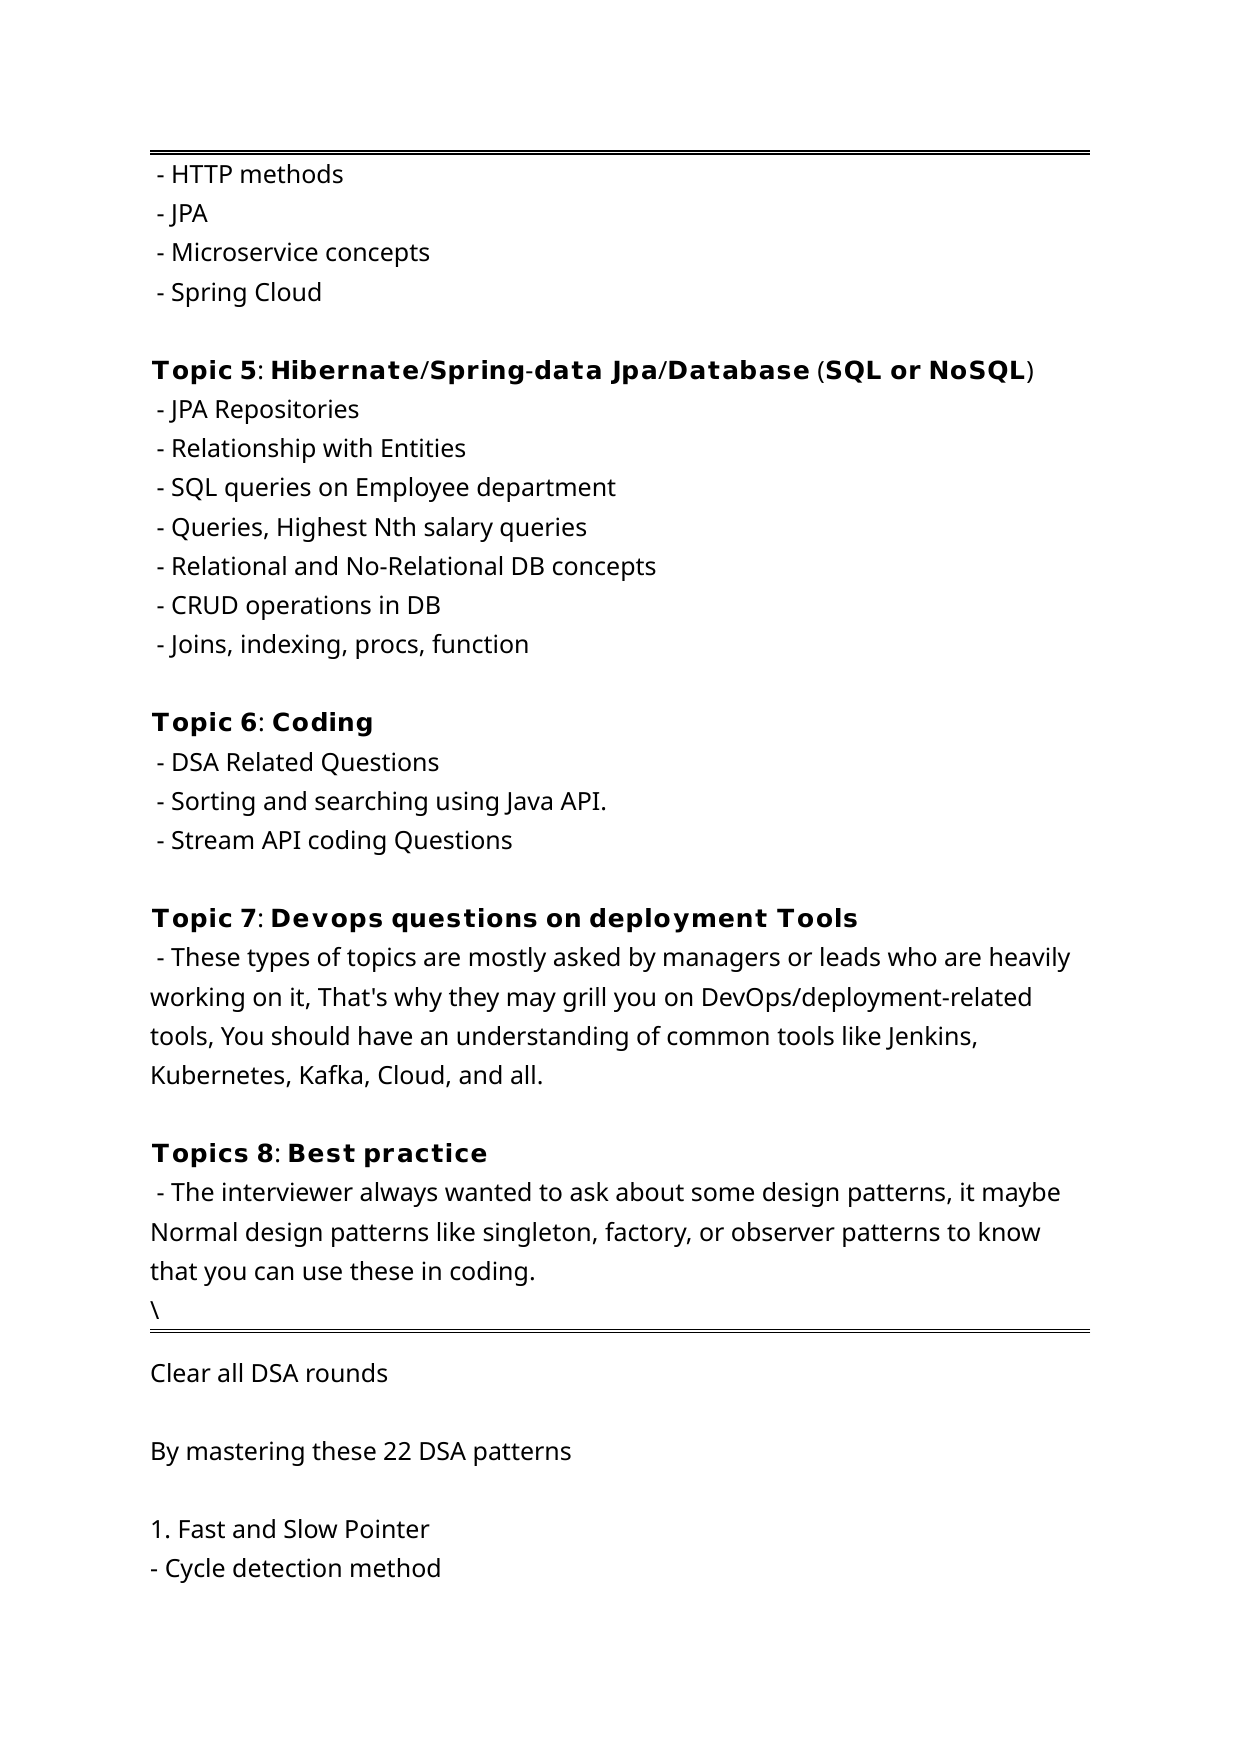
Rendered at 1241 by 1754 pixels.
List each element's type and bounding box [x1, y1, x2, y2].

text [150, 155, 1090, 1329]
text [150, 1355, 1090, 1587]
